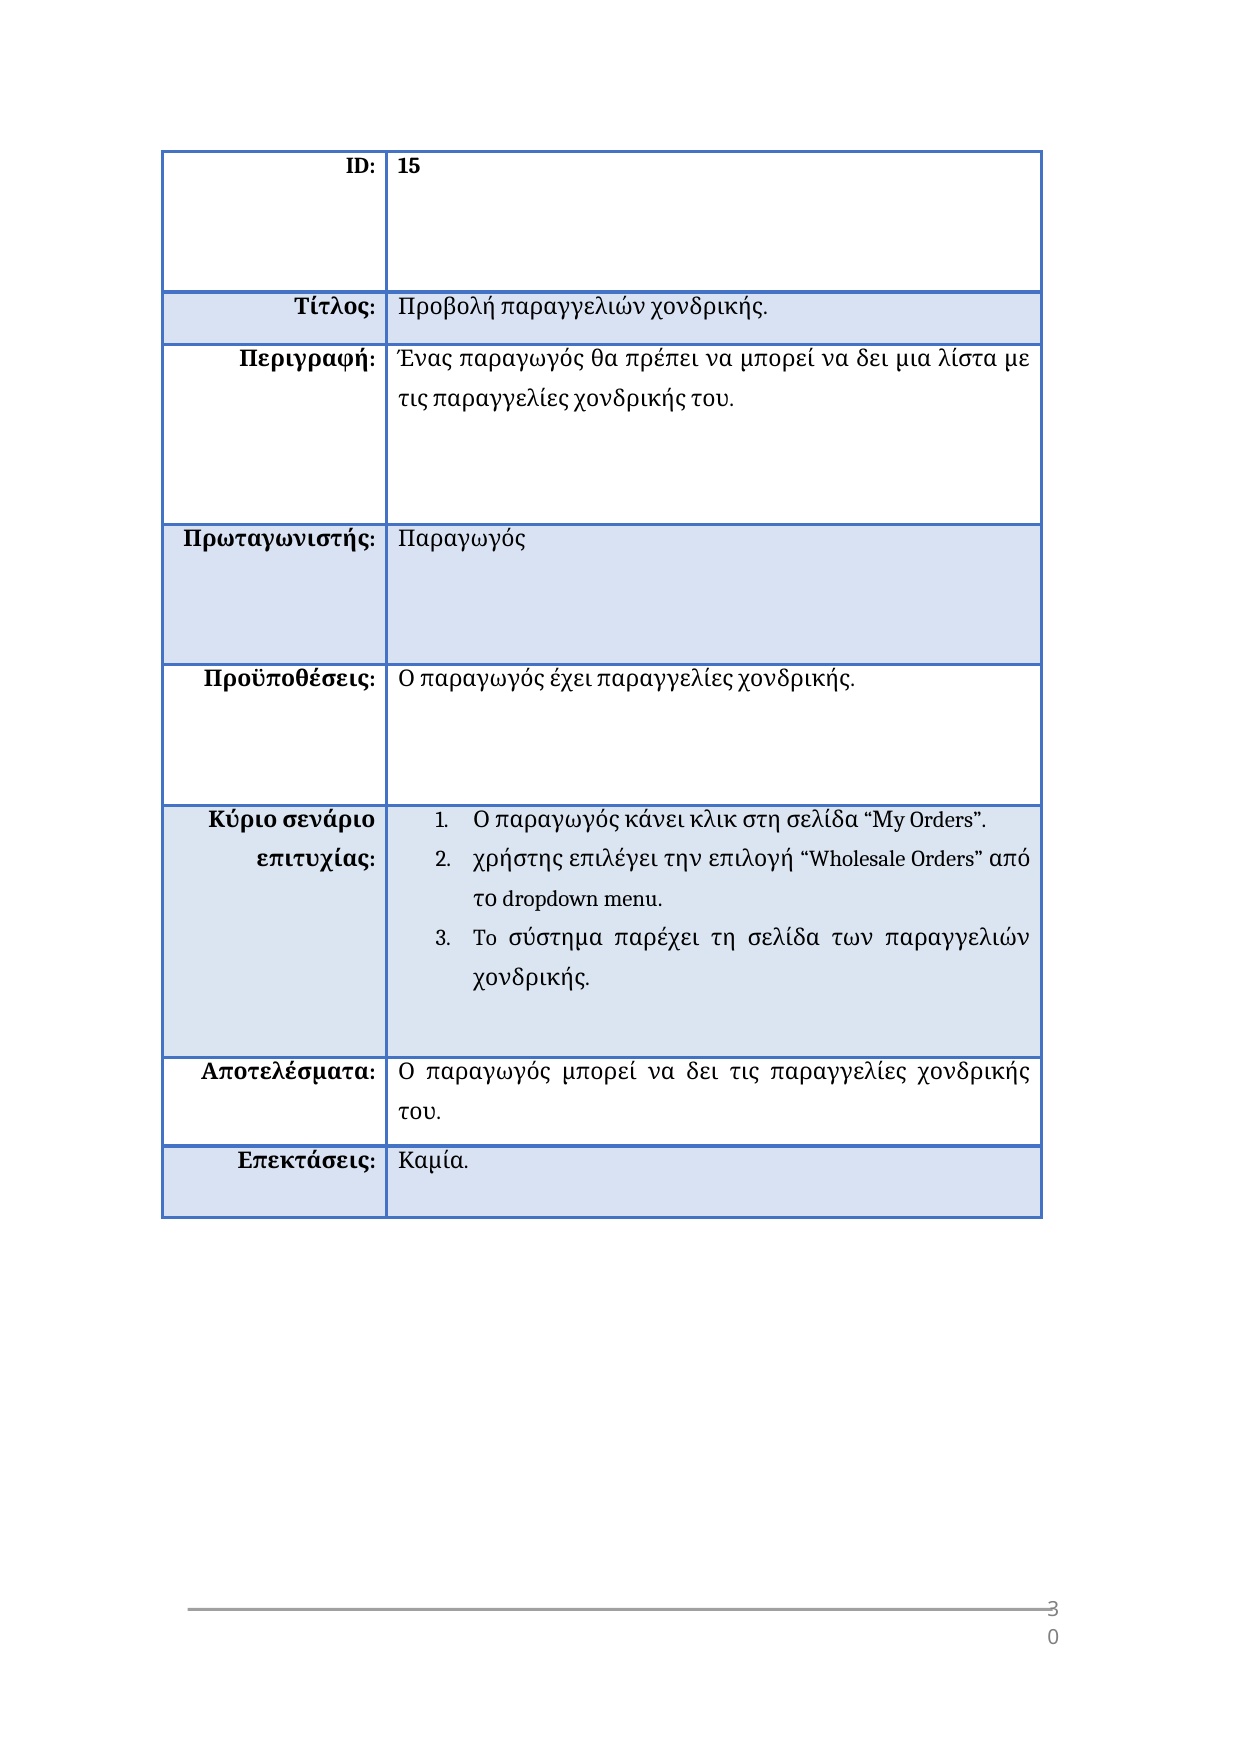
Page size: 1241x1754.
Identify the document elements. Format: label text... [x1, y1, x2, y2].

table_cell Κύριο σενάριο επιτυχίας: [164, 807, 385, 1056]
table_cell Ο παραγωγός κάνει κλικ στη σελίδα “Μy Orders”. χρήστης επιλέγει την επιλογή “Wholesale Orders” από το dropdown menu. To σύστημα παρέχει τη σελίδα των παραγγελιών χονδρικής. [388, 807, 1040, 1056]
table_cell Ένας παραγωγός θα πρέπει να μπορεί να δει μια λίστα με τις παραγγελίες χονδρικής του. [388, 346, 1040, 523]
table_cell Προβολή παραγγελιών χονδρικής. [388, 294, 1040, 343]
table_cell Καμία. [388, 1148, 1040, 1216]
table_cell Τίτλος: [164, 294, 385, 343]
table_cell Περιγραφή: [164, 346, 385, 523]
table_cell Ο παραγωγός μπορεί να δει τις παραγγελίες χονδρικής του. [388, 1059, 1040, 1144]
table_cell Επεκτάσεις: [164, 1148, 385, 1216]
table_cell Πρωταγωνιστής: [164, 526, 385, 663]
table_header 15 [388, 153, 1040, 290]
table_cell Ο παραγωγός έχει παραγγελίες χονδρικής. [388, 666, 1040, 803]
table_cell Προϋποθέσεις: [164, 666, 385, 803]
table_cell Παραγωγός [388, 526, 1040, 663]
table_header ID: [164, 153, 385, 290]
table_cell Αποτελέσματα: [164, 1059, 385, 1144]
